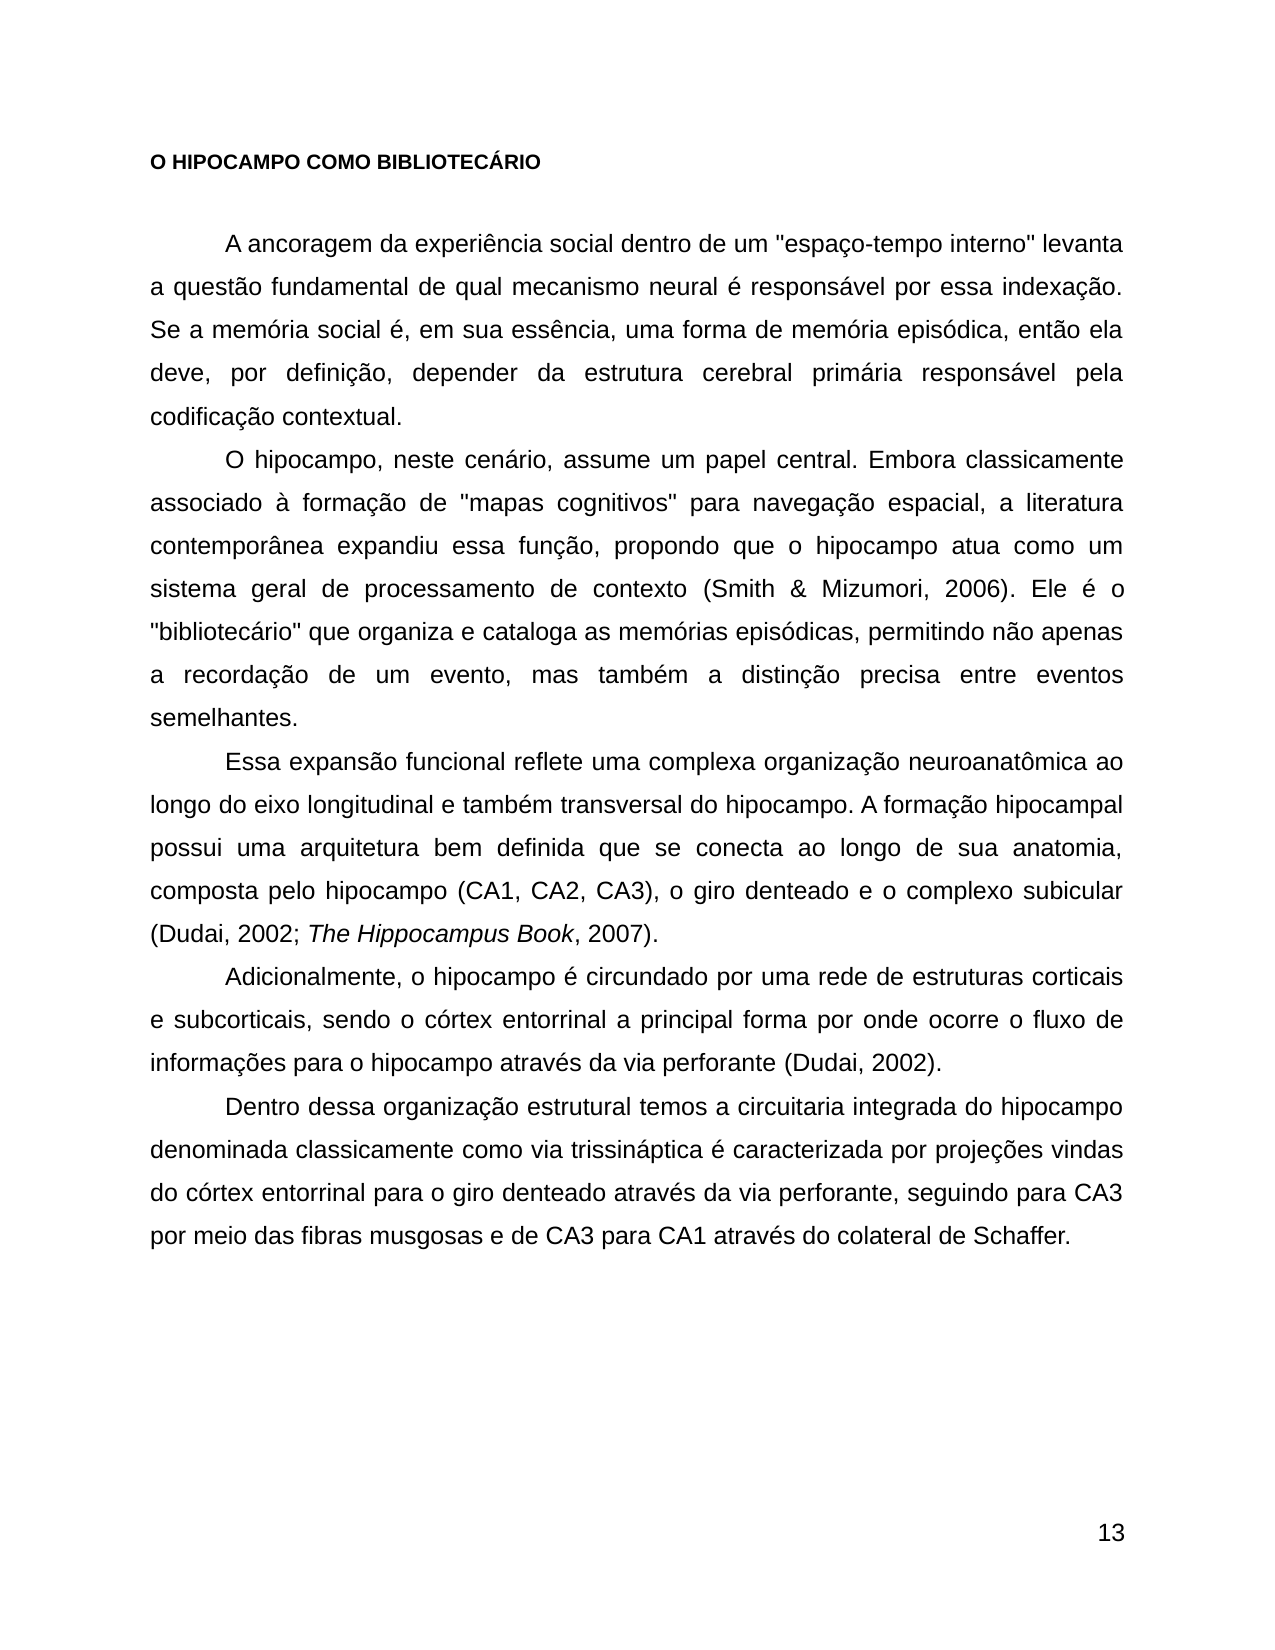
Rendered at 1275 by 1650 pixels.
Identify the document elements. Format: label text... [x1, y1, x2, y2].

text O hipocampo, neste cenário, assume um papel central. Embora classicamente associado à formação de "mapas cognitivos" para navegação espacial, a literatura contemporânea expandiu essa função, propondo que o hipocampo atua como um sistema geral de processamento de contexto (Smith & Mizumori, 2006). Ele é o "bibliotecário" que organiza e cataloga as memórias episódicas, permitindo não apenas a recordação de um evento, mas também a distinção precisa entre eventos semelhantes. [150, 445, 1125, 732]
text Dentro dessa organização estrutural temos a circuitaria integrada do hipocampo denominada classicamente como via trissináptica é caracterizada por projeções vindas do córtex entorrinal para o giro denteado através da via perforante, seguindo para CA3 por meio das fibras musgosas e de CA3 para CA1 através do colateral de Schaffer. [150, 1092, 1125, 1250]
text Adicionalmente, o hipocampo é circundado por uma rede de estruturas corticais e subcorticais, sendo o córtex entorrinal a principal forma por onde ocorre o fluxo de informações para o hipocampo através da via perforante (Dudai, 2002). [150, 962, 1125, 1077]
text A ancoragem da experiência social dentro de um "espaço-tempo interno" levanta a questão fundamental de qual mecanismo neural é responsável por essa indexação. Se a memória social é, em sua essência, uma forma de memória episódica, então ela deve, por definição, depender da estrutura cerebral primária responsável pela codificação contextual. [150, 229, 1125, 430]
subtitle O HIPOCAMPO COMO BIBLIOTECÁRIO [150, 150, 1125, 174]
text Essa expansão funcional reflete uma complexa organização neuroanatômica ao longo do eixo longitudinal e também transversal do hipocampo. A formação hipocampal possui uma arquitetura bem definida que se conecta ao longo de sua anatomia, composta pelo hipocampo (CA1, CA2, CA3), o giro denteado e o complexo subicular (Dudai, 2002; The Hippocampus Book, 2007). [150, 747, 1125, 948]
